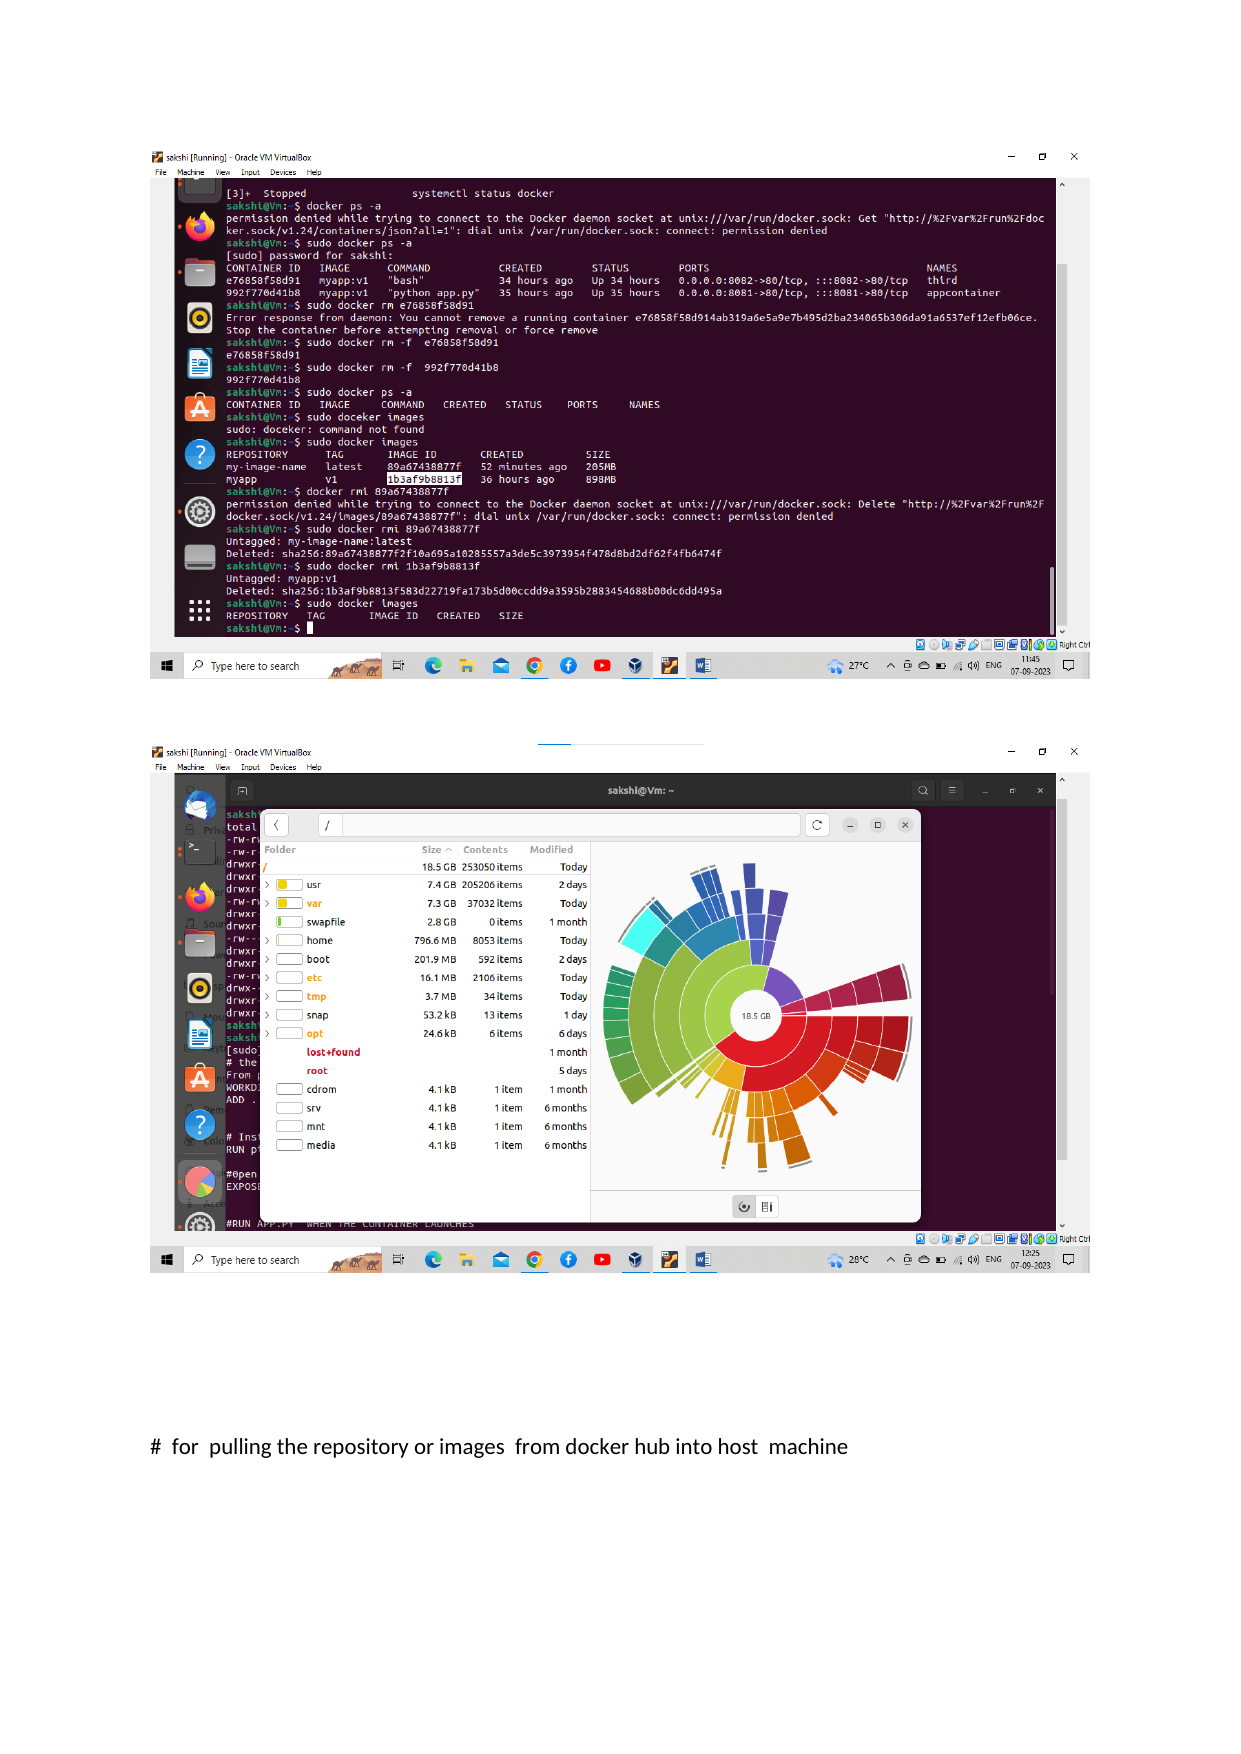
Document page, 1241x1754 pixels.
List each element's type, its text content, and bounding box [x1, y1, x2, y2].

text # for pulling the repository or images from docker hub into host machine [150, 1432, 1090, 1461]
picture [150, 744, 1091, 1273]
picture [150, 150, 1091, 679]
